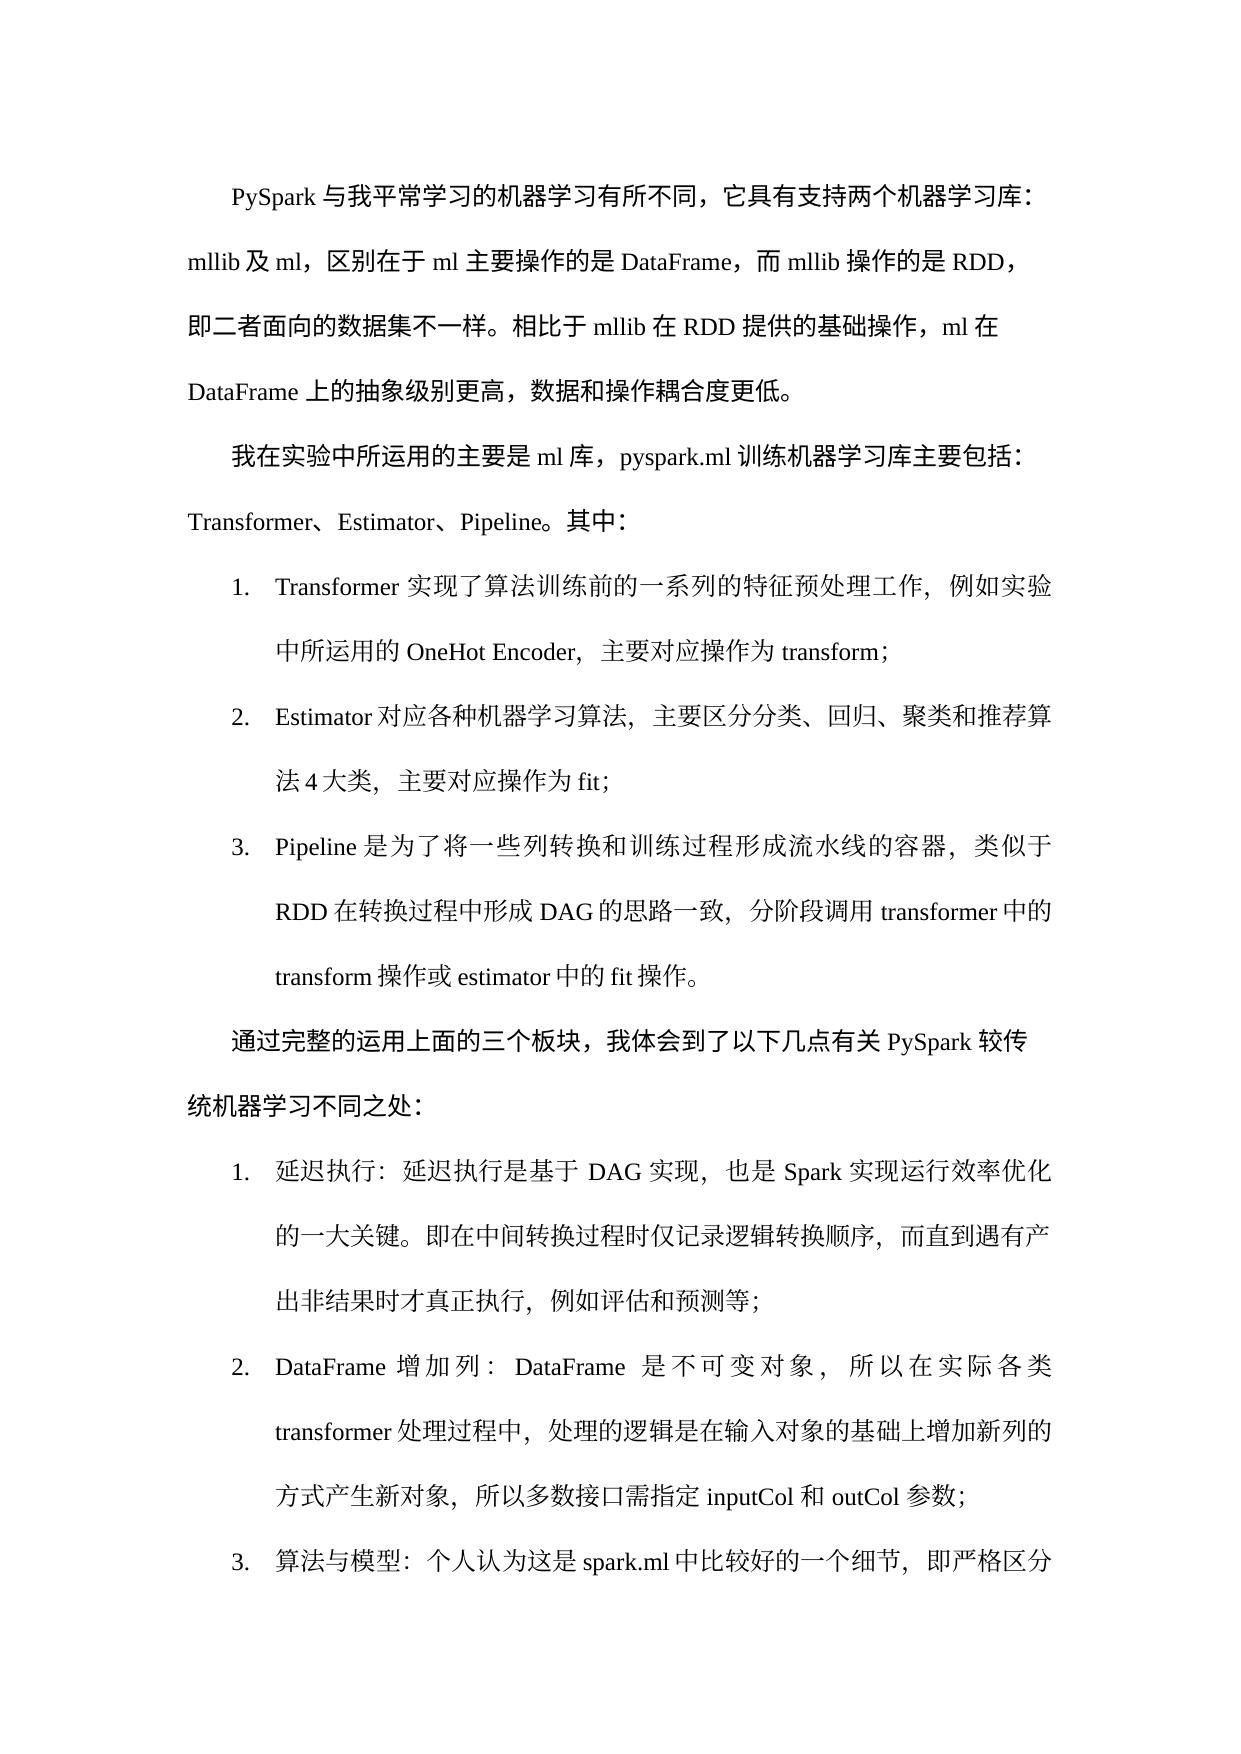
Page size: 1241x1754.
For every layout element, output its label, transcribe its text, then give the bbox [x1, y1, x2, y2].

text PySpark 与我平常学习的机器学习有所不同，它具有支持两个机器学习库：mllib及ml，区别在于 ml 主要操作的是 DataFrame，而 mllib 操作的是 RDD，即二者面向的数据集不一样。相比于 mllib 在 RDD 提供的基础操作，ml 在DataFrame 上的抽象级别更高，数据和操作耦合度更低。 [187, 162, 1053, 422]
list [231, 1527, 1053, 1592]
text 我在实验中所运用的主要是 ml 库，pyspark.ml 训练机器学习库主要包括：Transformer、Estimator、Pipeline。其中： [187, 422, 1053, 552]
list Pipeline是为了将一些列转换和训练过程形成流水线的容器，类似于RDD在转换过程中形成DAG的思路一致，分阶段调用transformer中的transform操作或estimator中的fit操作。 [231, 812, 1053, 1007]
list Transformer 实现了算法训练前的一系列的特征预处理工作，例如实验中所运用的 OneHot Encoder，主要对应操作为 transform； [231, 552, 1053, 682]
list 延迟执行：延迟执行是基于 DAG 实现，也是 Spark 实现运行效率优化的一大关键。即在中间转换过程时仅记录逻辑转换顺序，而直到遇有产出非结果时才真正执行，例如评估和预测等； [231, 1137, 1053, 1332]
list Estimator对应各种机器学习算法，主要区分分类、回归、聚类和推荐算法4大类，主要对应操作为fit； [231, 682, 1053, 812]
list DataFrame增加列：DataFrame 是不可变对象，所以在实际各类transformer处理过程中，处理的逻辑是在输入对象的基础上增加新列的方式产生新对象，所以多数接口需指定 inputCol 和 outCol 参数； [231, 1332, 1053, 1527]
text 通过完整的运用上面的三个板块，我体会到了以下几点有关 PySpark 较传统机器学习不同之处： [187, 1007, 1053, 1137]
